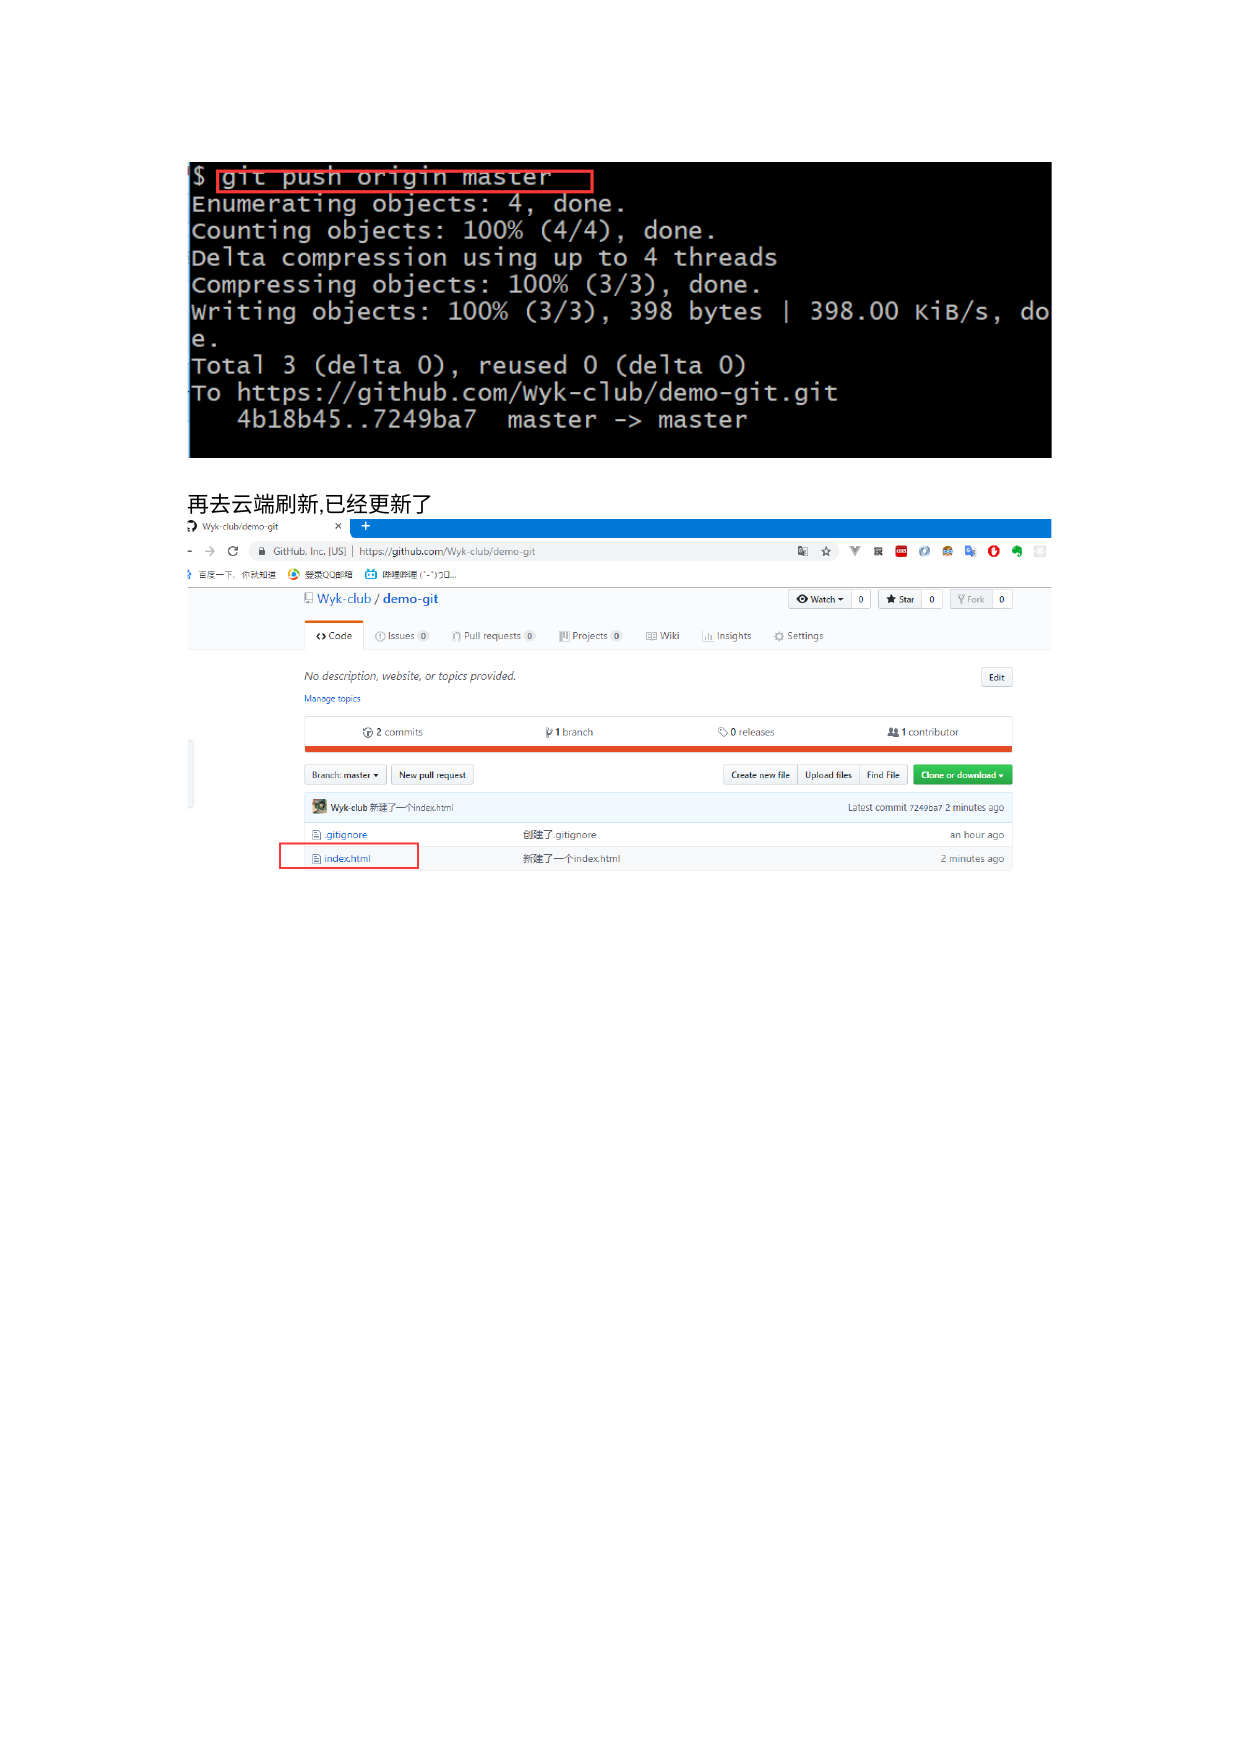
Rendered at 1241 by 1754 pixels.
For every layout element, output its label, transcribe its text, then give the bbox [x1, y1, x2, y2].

text 再去云端刷新,已经更新了 [187, 487, 1053, 519]
picture [187, 162, 1052, 458]
picture [187, 519, 1052, 871]
